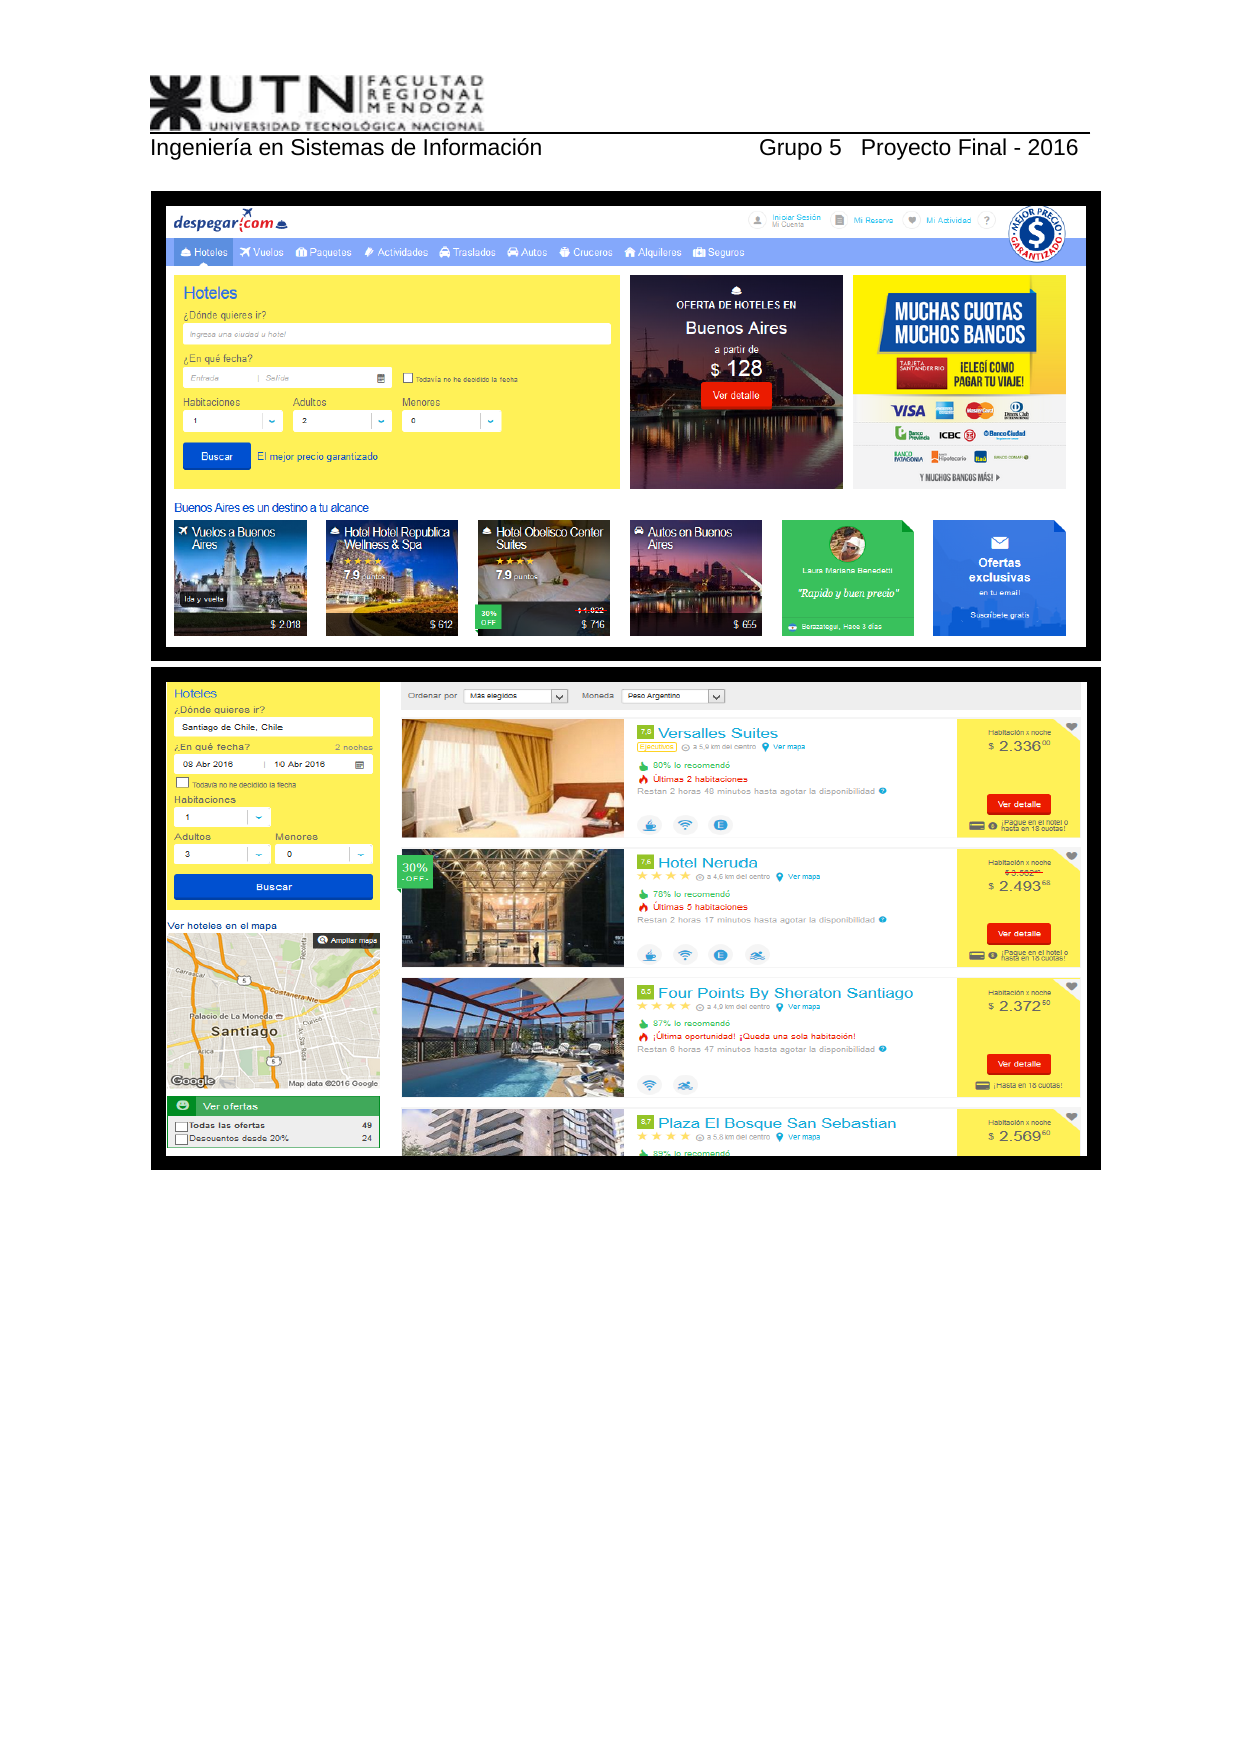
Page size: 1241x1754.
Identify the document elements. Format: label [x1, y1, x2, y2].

picture [166, 682, 1087, 1156]
picture [150, 75, 485, 131]
picture [166, 206, 1086, 647]
